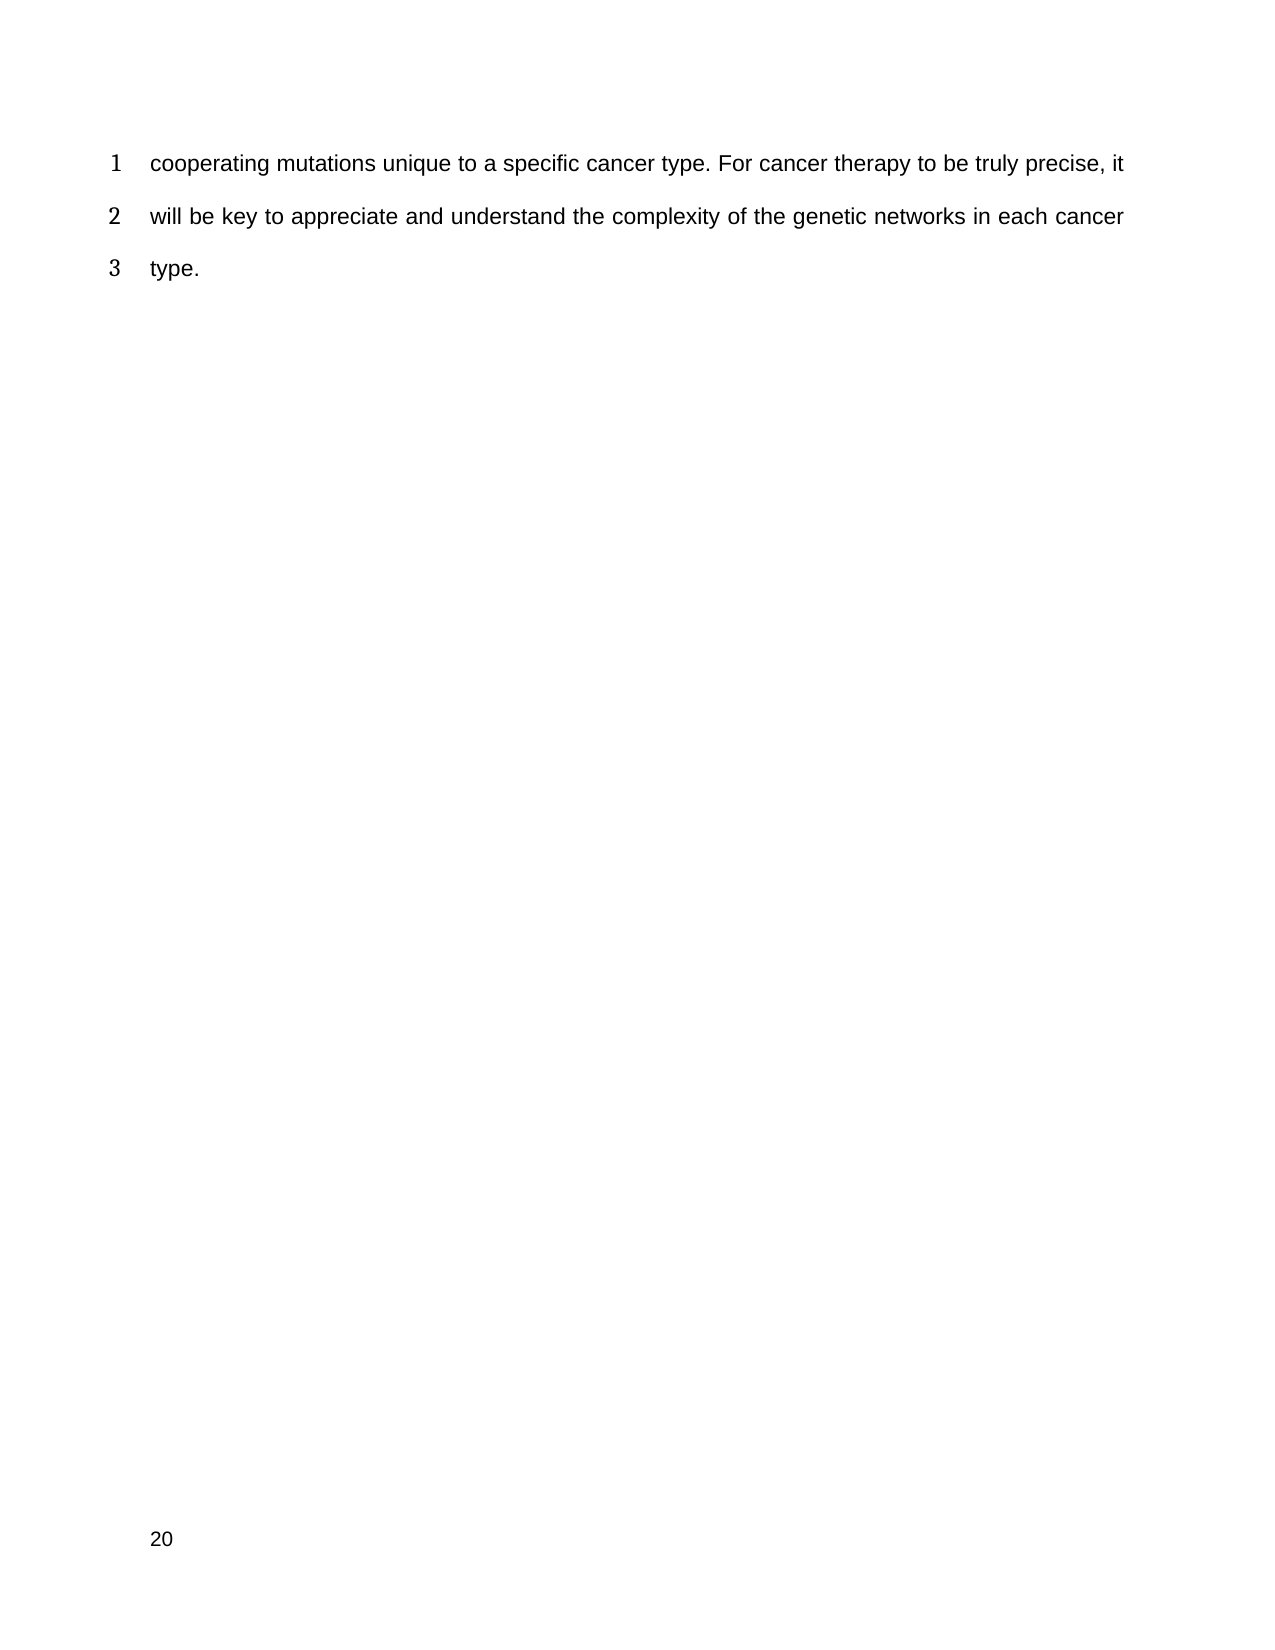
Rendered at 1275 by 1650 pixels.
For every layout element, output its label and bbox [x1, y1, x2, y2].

text [150, 150, 1125, 282]
